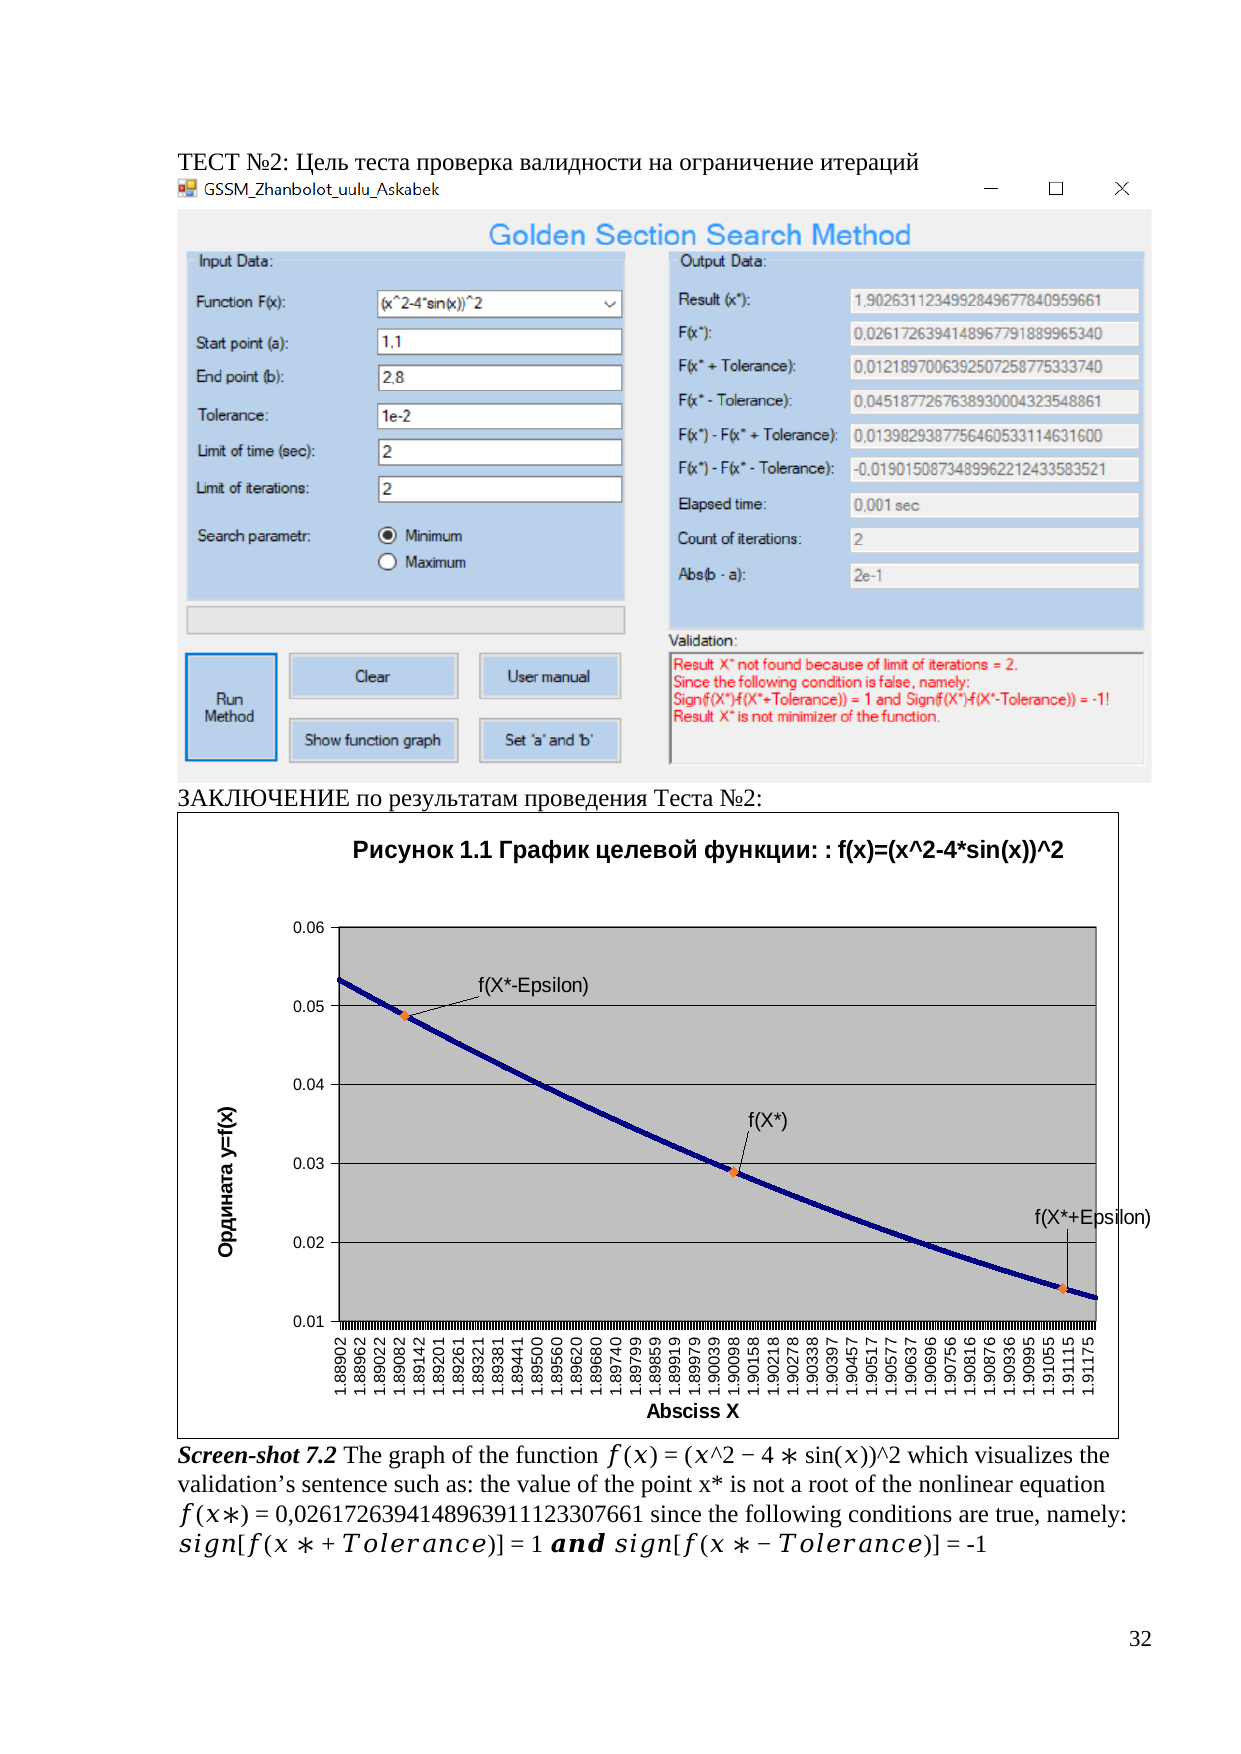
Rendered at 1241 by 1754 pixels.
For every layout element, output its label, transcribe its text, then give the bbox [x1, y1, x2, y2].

picture [177, 175, 1152, 783]
text ЗАКЛЮЧЕНИЕ по результатам проведения Теста №2: [177, 783, 1152, 812]
text Screen-shot 7.2 The graph of the function 𝑓(𝑥) = (𝑥^2 − 4 ∗ sin(𝑥))^2 which visualizes the validation’s sentence such as: the value of the point x* is not a root of the nonlinear equation 𝑓(𝑥∗) = 0,0261726394148963911123307661 since the following conditions are true, namely: 𝑠𝑖𝑔𝑛[𝑓(𝑥 ∗ + 𝑇𝑜𝑙𝑒𝑟𝑎𝑛𝑐𝑒)] = 1 𝒂𝒏𝒅 𝑠𝑖𝑔𝑛[𝑓(𝑥 ∗ − 𝑇𝑜𝑙𝑒𝑟𝑎𝑛𝑐𝑒)] = -1 [177, 1438, 1152, 1558]
text Тест №2: Цель теста проверка валидности на ограничение итераций [177, 147, 1152, 175]
